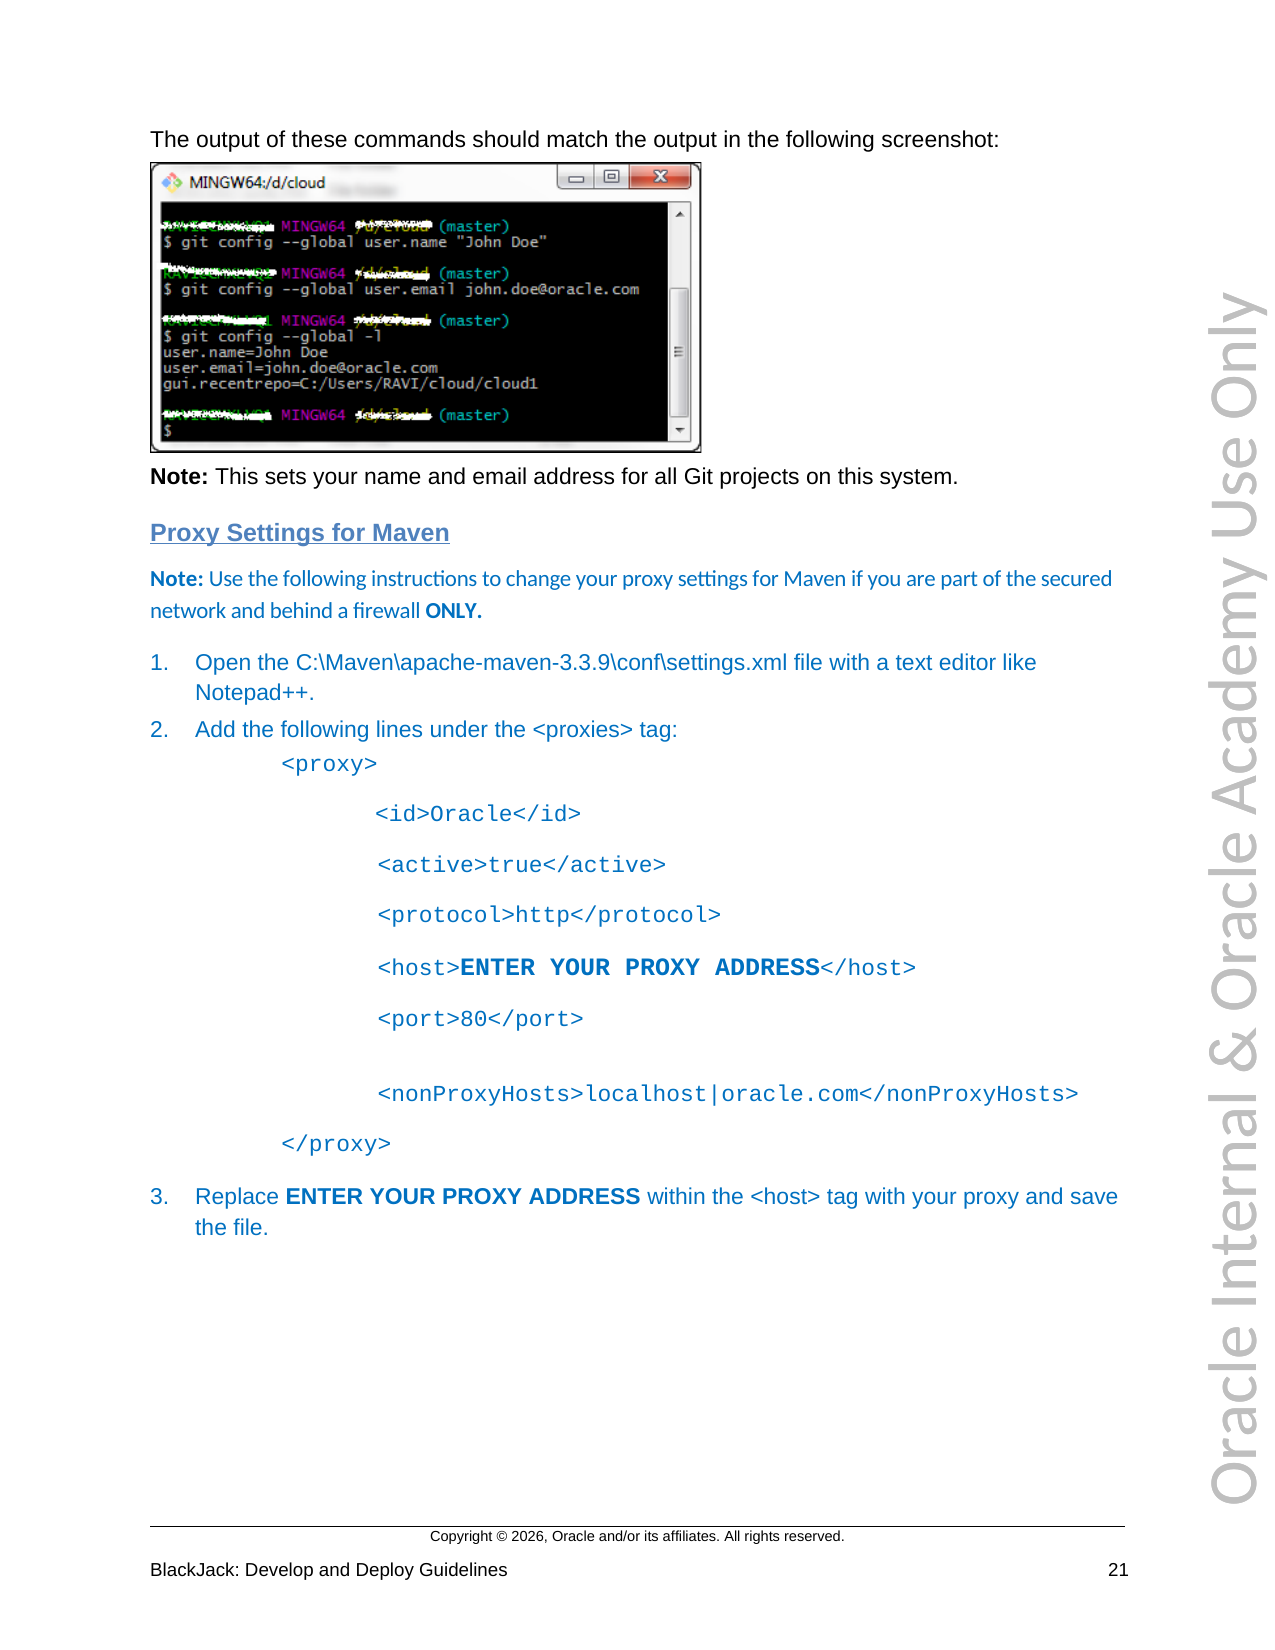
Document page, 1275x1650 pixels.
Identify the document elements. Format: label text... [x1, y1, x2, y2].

text <protocol>http</protocol> [240, 904, 1125, 930]
picture [150, 162, 702, 453]
title Proxy Settings for Maven [150, 518, 1125, 547]
text Note: Use the following instructions to change your proxy settings for Maven if you are part of the secured network and behind a firewall ONLY. [150, 564, 1127, 624]
text <proxy> [240, 752, 1125, 778]
text <nonProxyHosts>localhost|oracle.com</nonProxyHosts> [240, 1082, 1125, 1108]
text </proxy> [240, 1133, 1125, 1158]
text Note: This sets your name and email address for all Git projects on this system. [150, 463, 1125, 489]
text <active>true</active> [240, 853, 1125, 879]
list Open the C:\Maven\apache-maven-3.3.9\conf\settings.xml file with a text editor like Notepad++. [150, 649, 1125, 705]
text Add the following lines under the <proxies> tag: [150, 716, 1125, 742]
text <id>Oracle</id> [240, 803, 1125, 828]
text The output of these commands should match the output in the following screenshot: [150, 126, 1125, 153]
text <host>ENTER YOUR PROXY ADDRESS</host> [240, 954, 1125, 983]
text <port>80</port> [240, 1008, 1125, 1034]
text Replace ENTER YOUR PROXY ADDRESS within the <host> tag with your proxy and save the file. [150, 1183, 1125, 1240]
